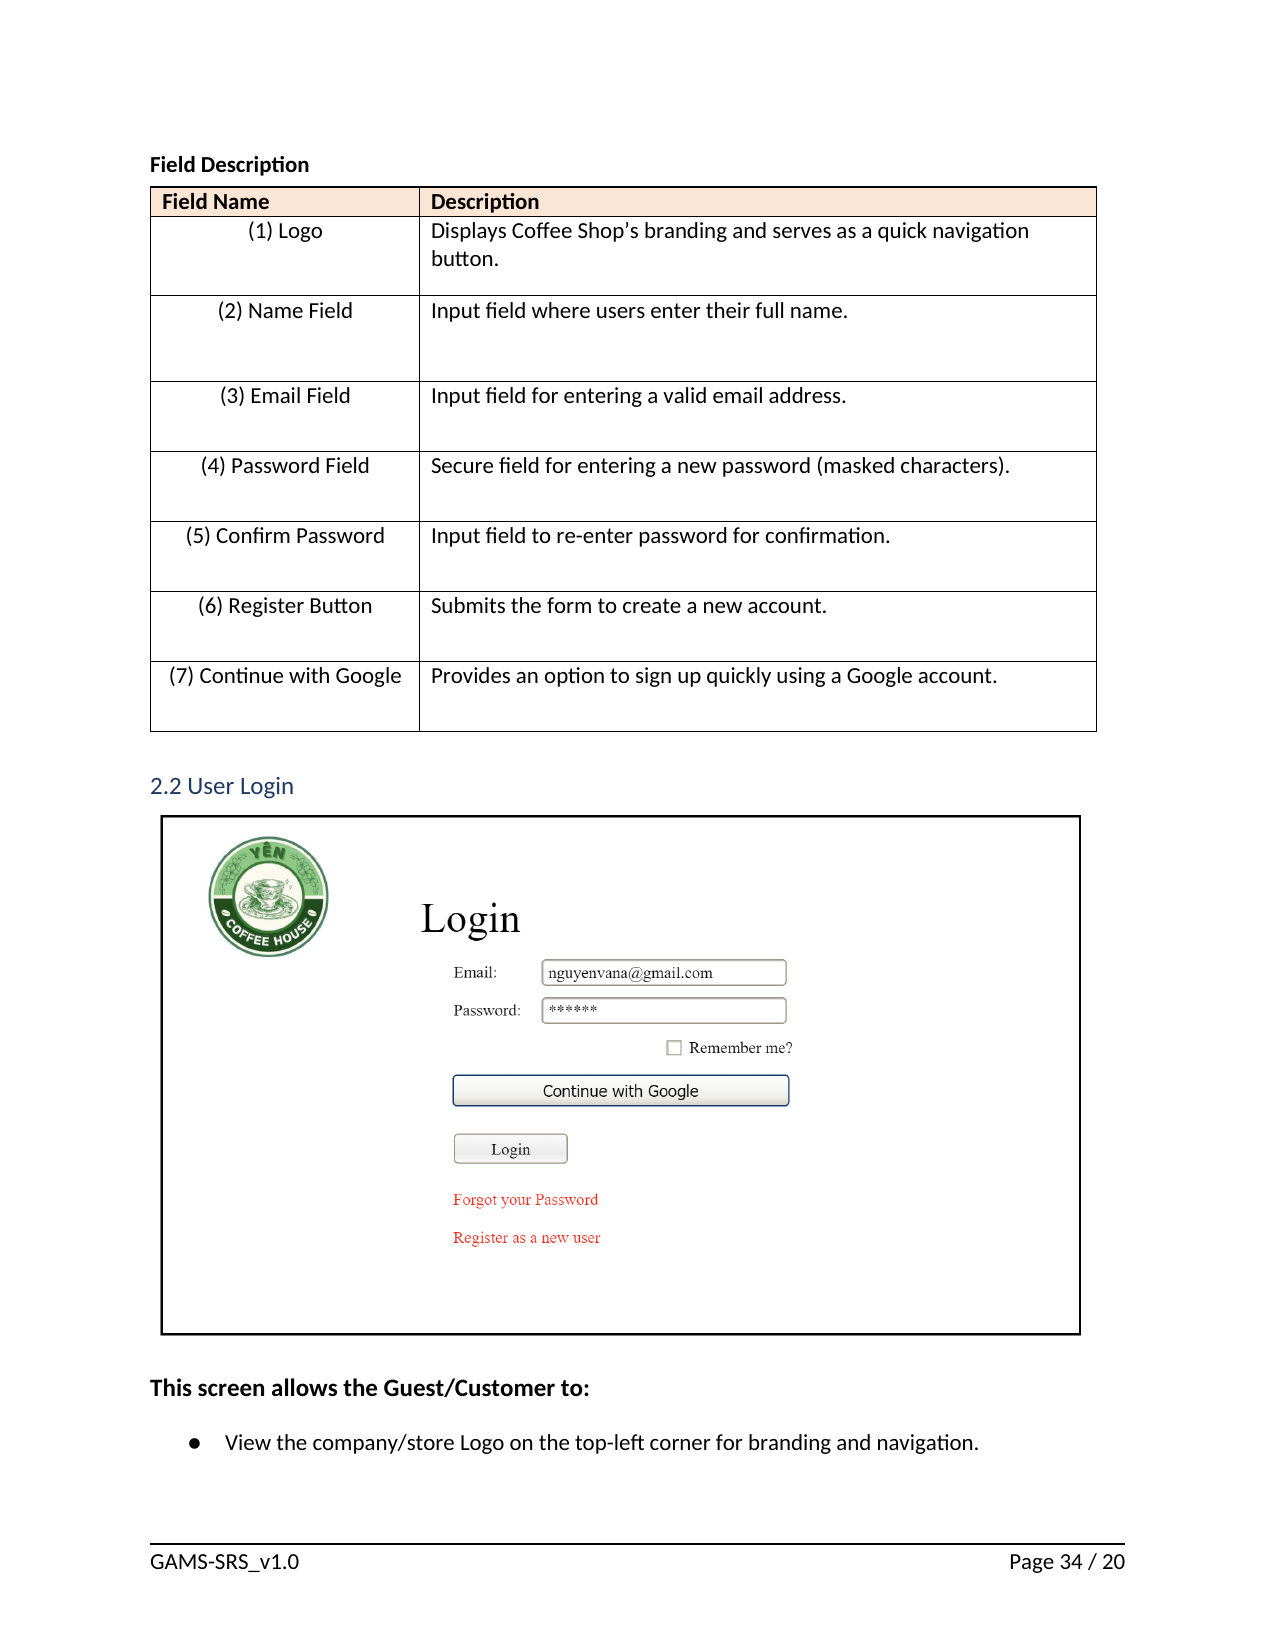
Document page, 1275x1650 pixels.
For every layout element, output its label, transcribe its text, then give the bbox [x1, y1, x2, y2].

picture [150, 803, 1093, 1341]
list View the company/store Logo on the top-left corner for branding and navigation. [187, 1428, 1125, 1484]
text This screen allows the Guest/Customer to: [150, 1372, 1125, 1403]
text Field Description [150, 150, 1125, 178]
